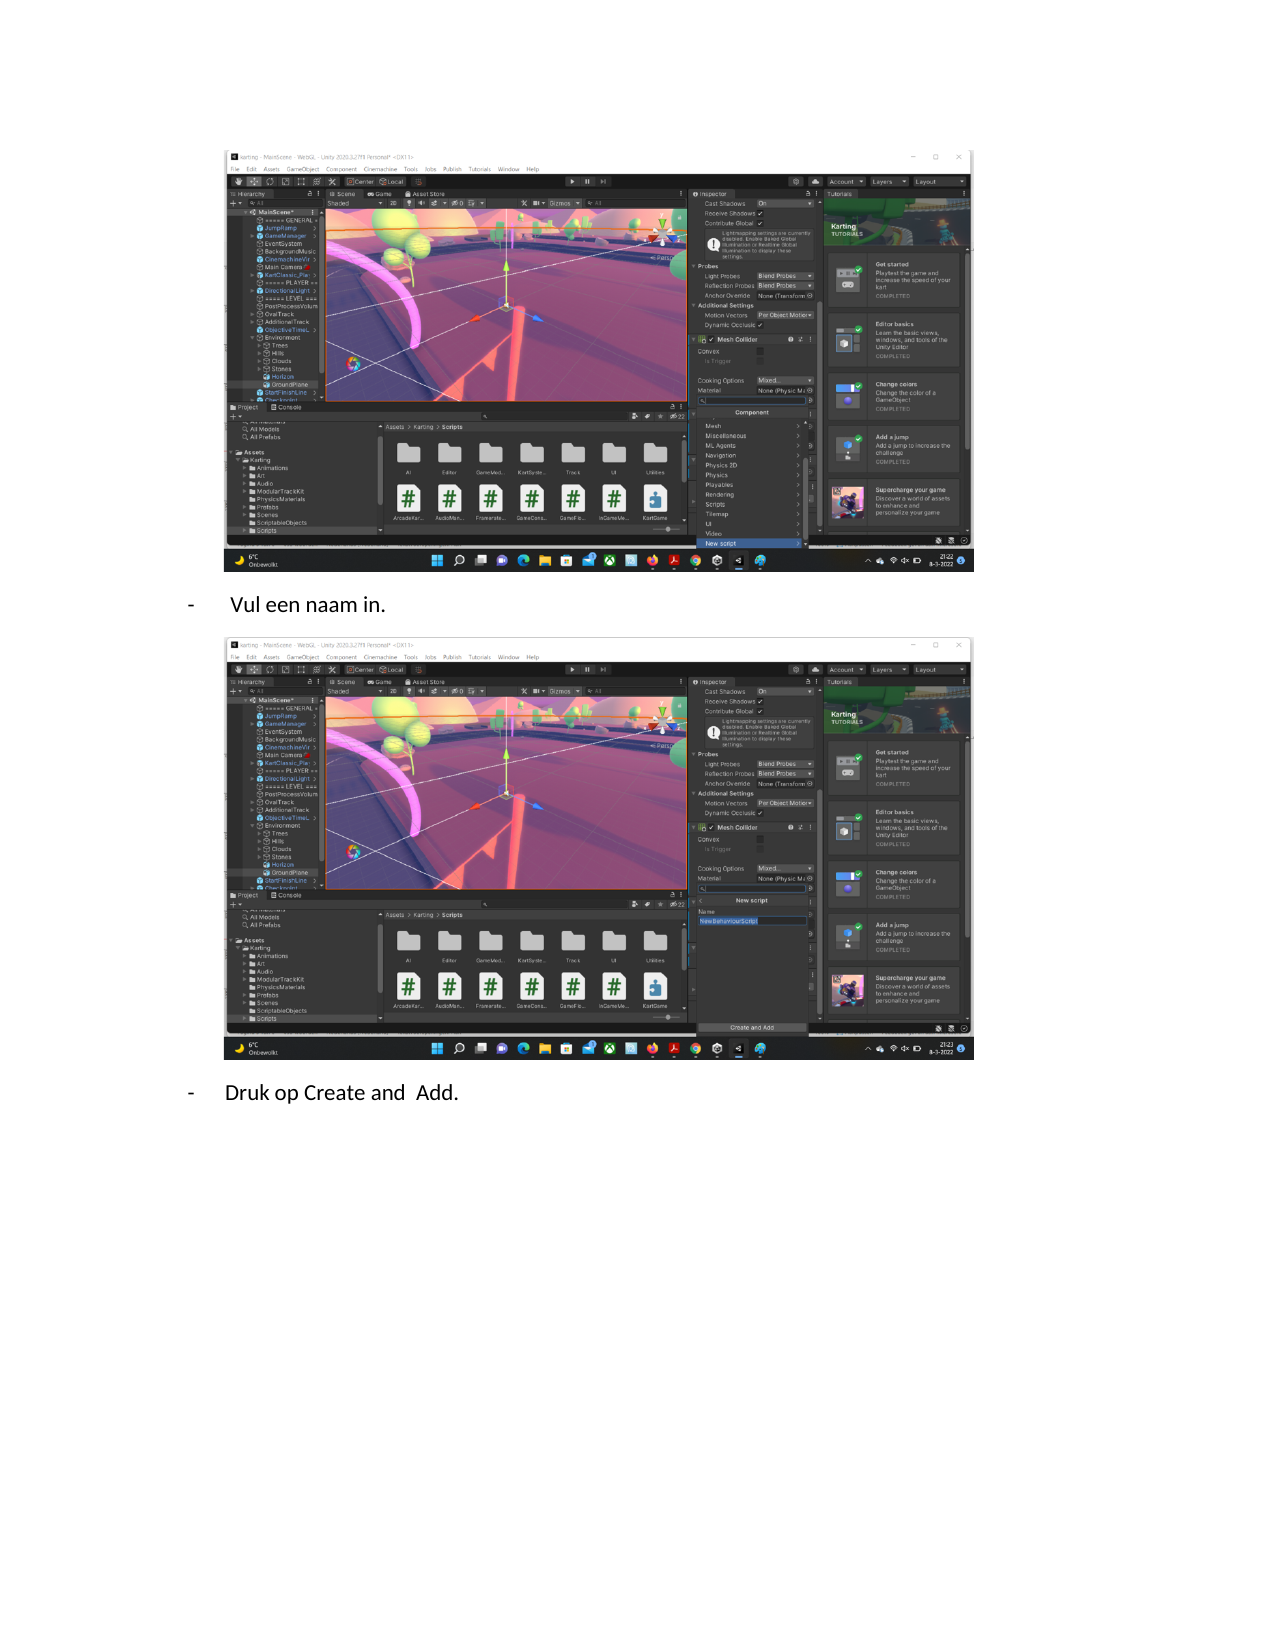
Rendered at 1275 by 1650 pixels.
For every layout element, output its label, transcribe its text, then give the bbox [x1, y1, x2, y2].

list Vul een naam in. [187, 591, 1125, 619]
picture [223, 150, 974, 572]
picture [223, 637, 974, 1060]
list Druk op Create and Add. [187, 1078, 1125, 1106]
